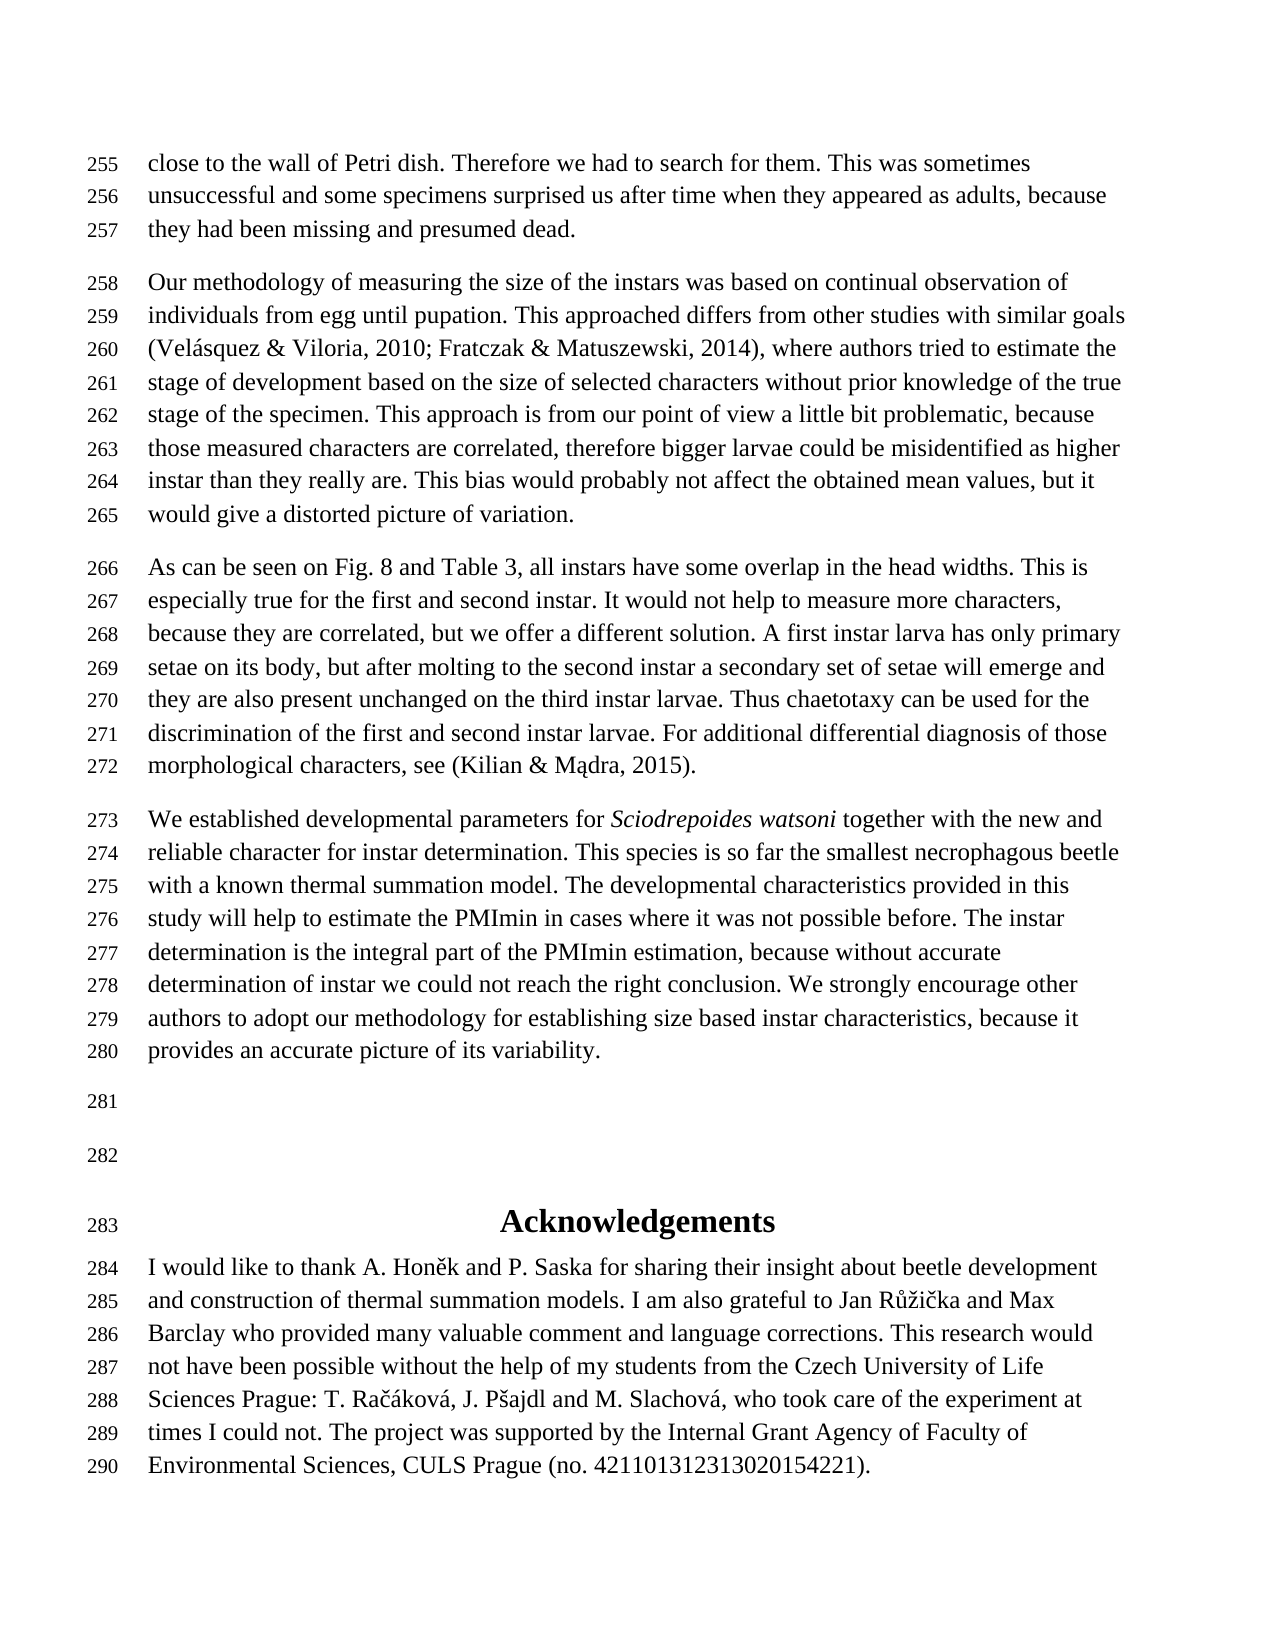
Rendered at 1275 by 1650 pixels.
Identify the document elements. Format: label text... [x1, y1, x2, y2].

title Acknowledgements [148, 1201, 1127, 1240]
text As can be seen on Fig. 8 and Table 3, all instars have some overlap in the head widths. This is especially true for the first and second instar. It would not help to measure more characters, because they are correlated, but we offer a different solution. A first instar larva has only primary setae on its body, but after molting to the second instar a secondary set of setae will emerge and they are also present unchanged on the third instar larvae. Thus chaetotaxy can be used for the discrimination of the first and second instar larvae. For additional differential diagnosis of those morphological characters, see (Kilian & Mądra, 2015). [148, 552, 1127, 779]
text Our methodology of measuring the size of the instars was based on continual observation of individuals from egg until pupation. This approached differs from other studies with similar goals (Velásquez & Viloria, 2010; Fratczak & Matuszewski, 2014), where authors tried to estimate the stage of development based on the size of selected characters without prior knowledge of the true stage of the specimen. This approach is from our point of view a little bit problematic, because those measured characters are correlated, therefore bigger larvae could be misidentified as higher instar than they really are. This bias would probably not affect the obtained mean values, but it would give a distorted picture of variation. [148, 267, 1127, 527]
text I would like to thank A. Honěk and P. Saska for sharing their insight about beetle development and construction of thermal summation models. I am also grateful to Jan Růžička and Max Barclay who provided many valuable comment and language corrections. This research would not have been possible without the help of my students from the Czech University of Life Sciences Prague: T. Račáková, J. Pšajdl and M. Slachová, who took care of the experiment at times I could not. The project was supported by the Internal Grant Agency of Faculty of Environmental Sciences, CULS Prague (no. 421101312313020154221). [148, 1252, 1127, 1478]
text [148, 148, 1127, 242]
text We established developmental parameters for Sciodrepoides watsoni together with the new and reliable character for instar determination. This species is so far the smallest necrophagous beetle with a known thermal summation model. The developmental characteristics provided in this study will help to estimate the PMImin in cases where it was not possible before. The instar determination is the integral part of the PMImin estimation, because without accurate determination of instar we could not reach the right conclusion. We strongly encourage other authors to adopt our methodology for establishing size based instar characteristics, because it provides an accurate picture of its variability. [148, 804, 1127, 1064]
